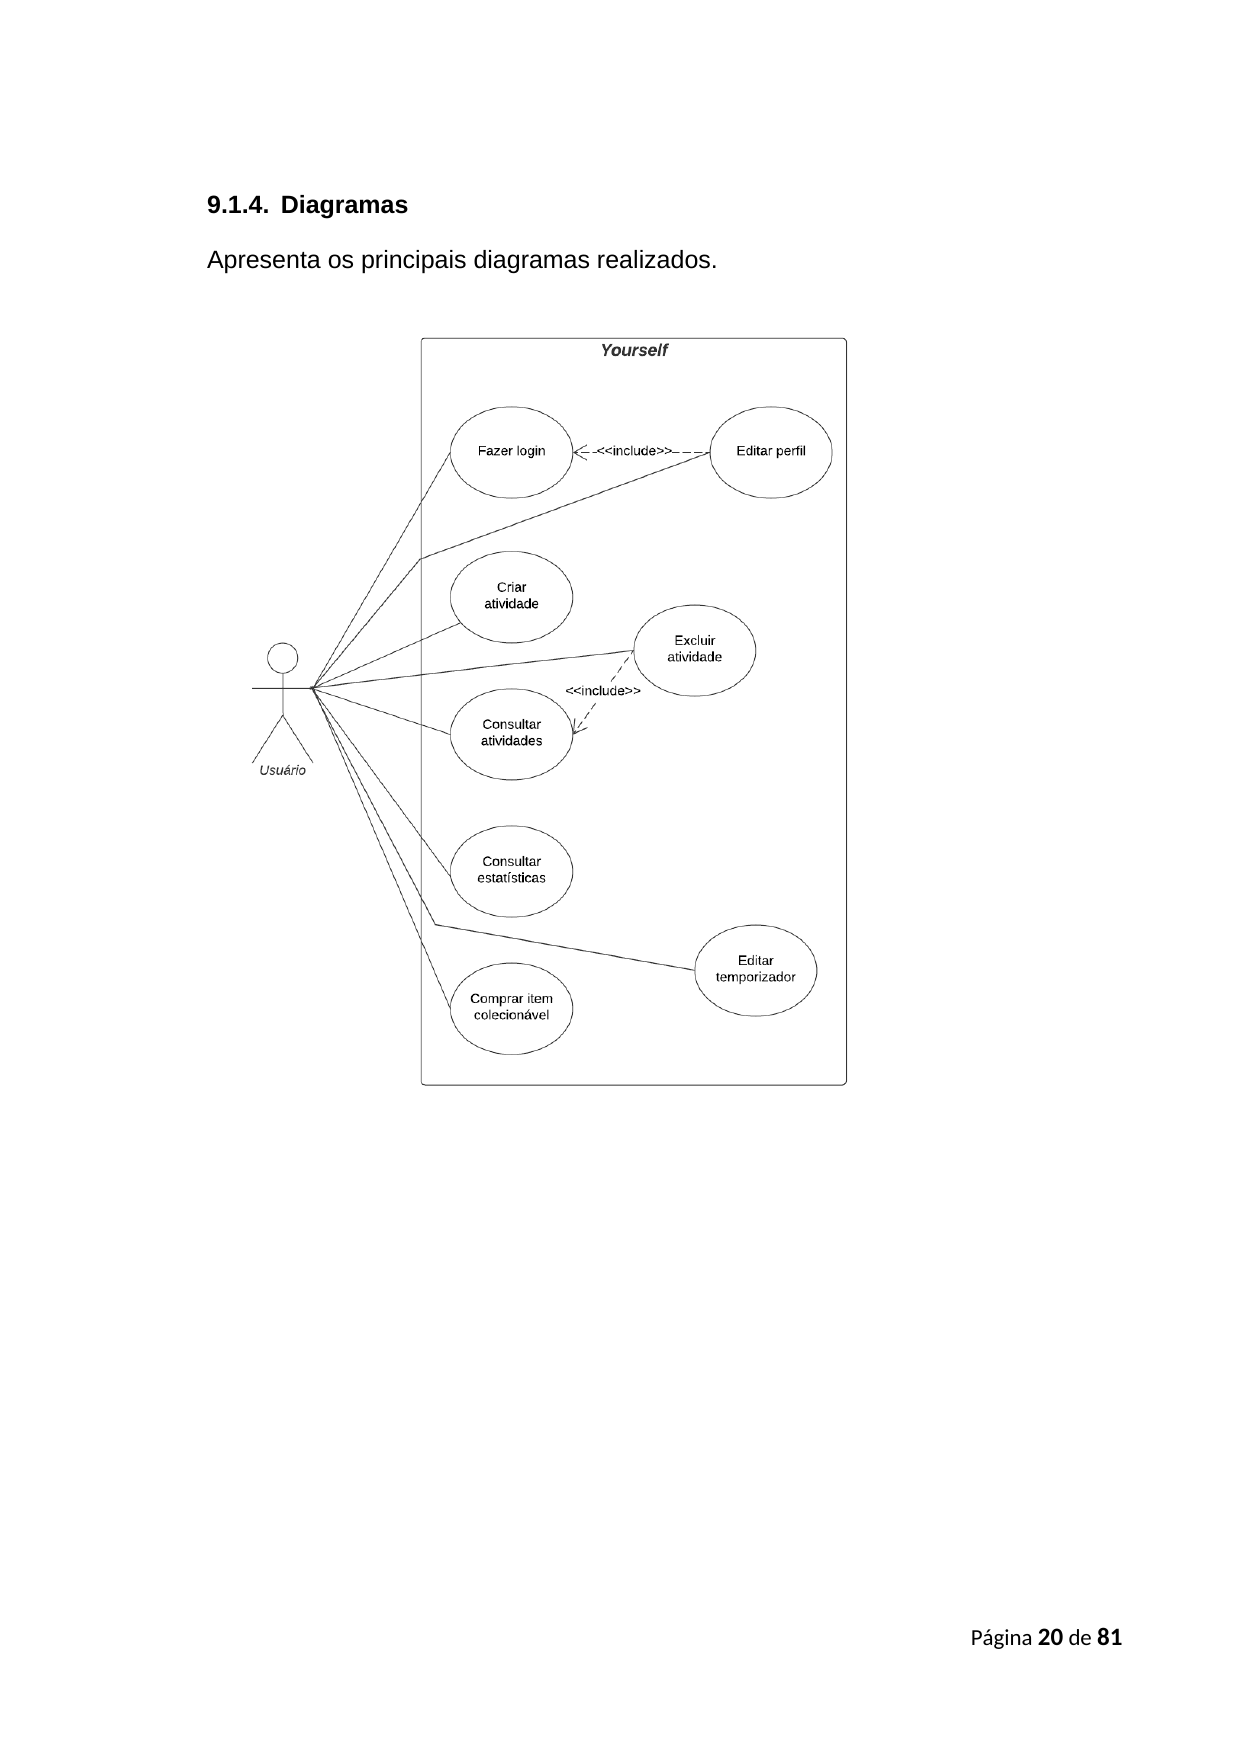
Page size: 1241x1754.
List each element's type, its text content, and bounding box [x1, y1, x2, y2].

subtitle Diagramas [207, 190, 1122, 218]
text Apresenta os principais diagramas realizados. [207, 245, 1122, 274]
picture [206, 299, 888, 1131]
